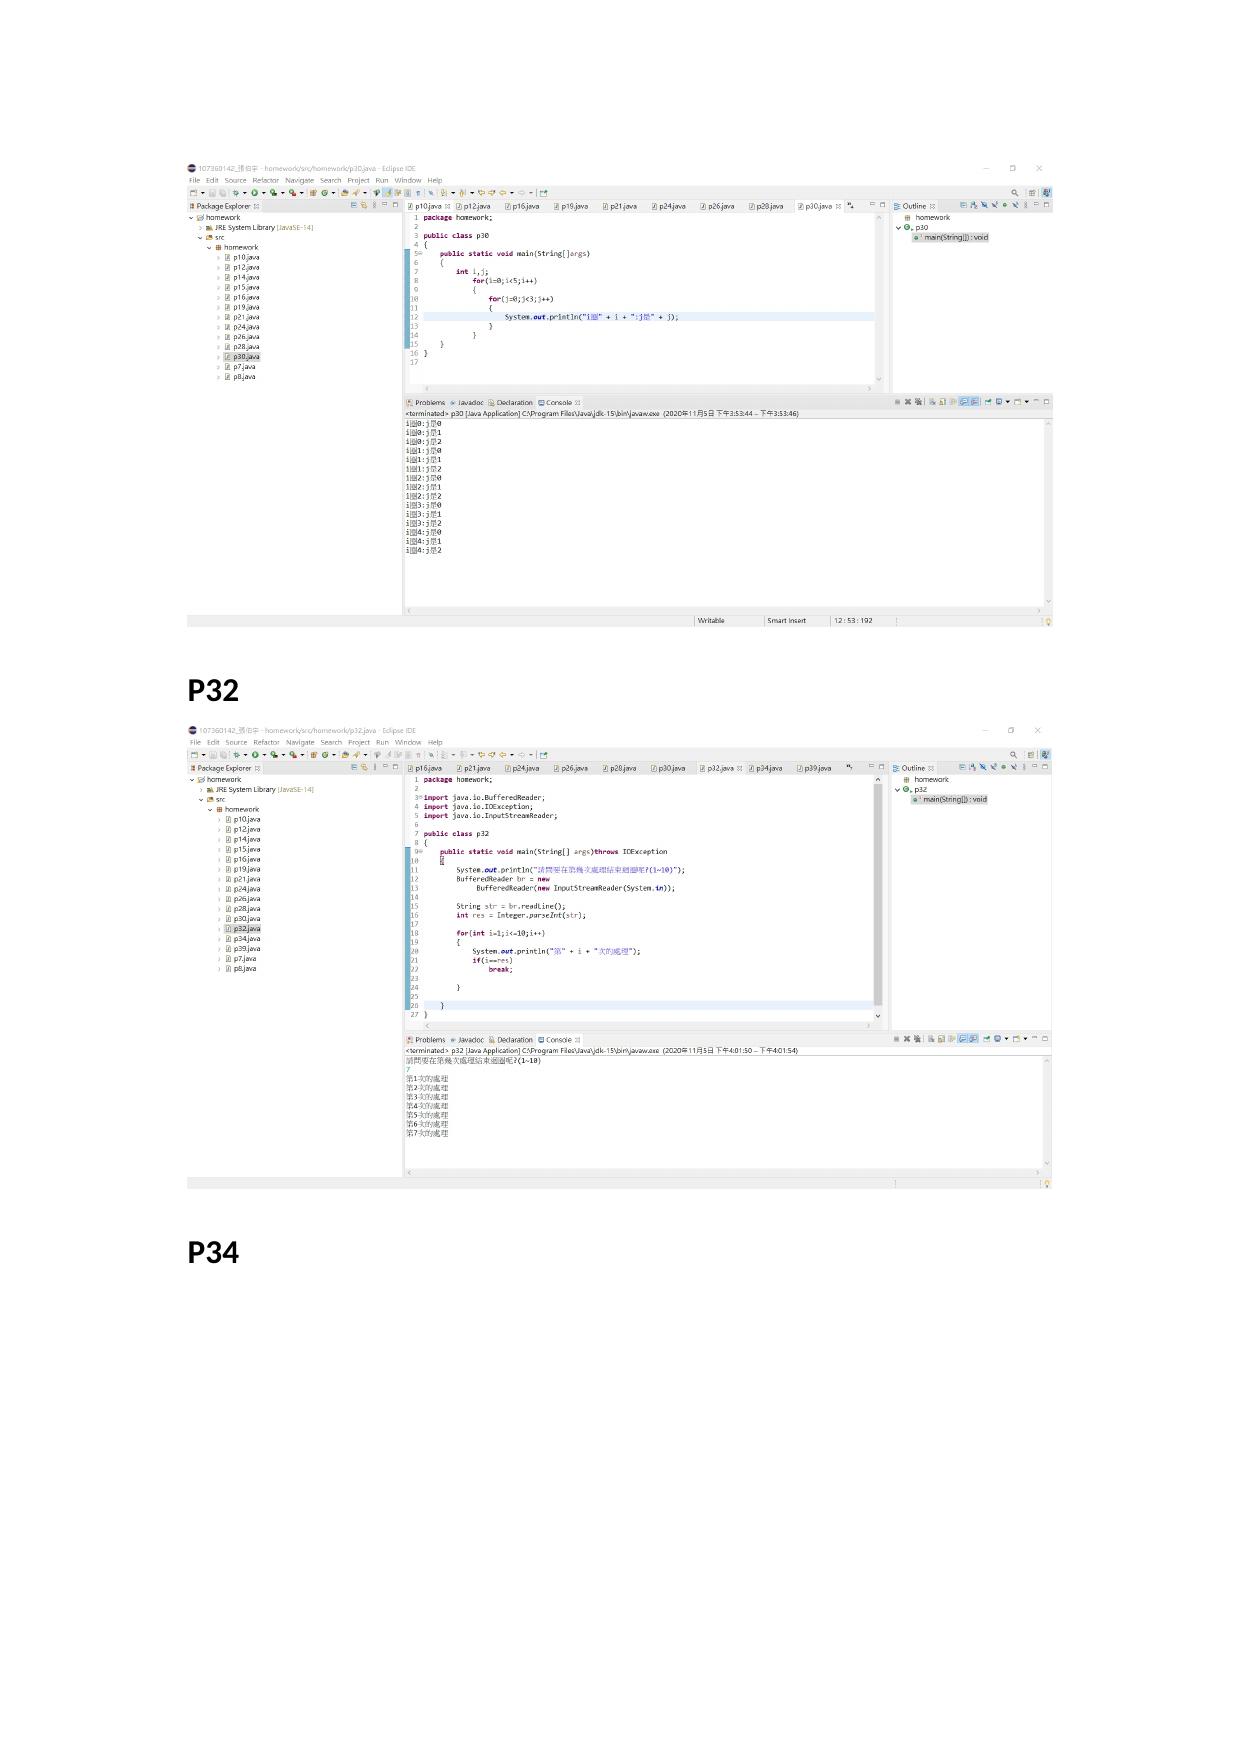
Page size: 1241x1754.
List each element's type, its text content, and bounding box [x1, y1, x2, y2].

text P34 [187, 1214, 1053, 1289]
text P32 [187, 652, 1053, 727]
picture [187, 164, 1053, 627]
picture [187, 726, 1052, 1189]
